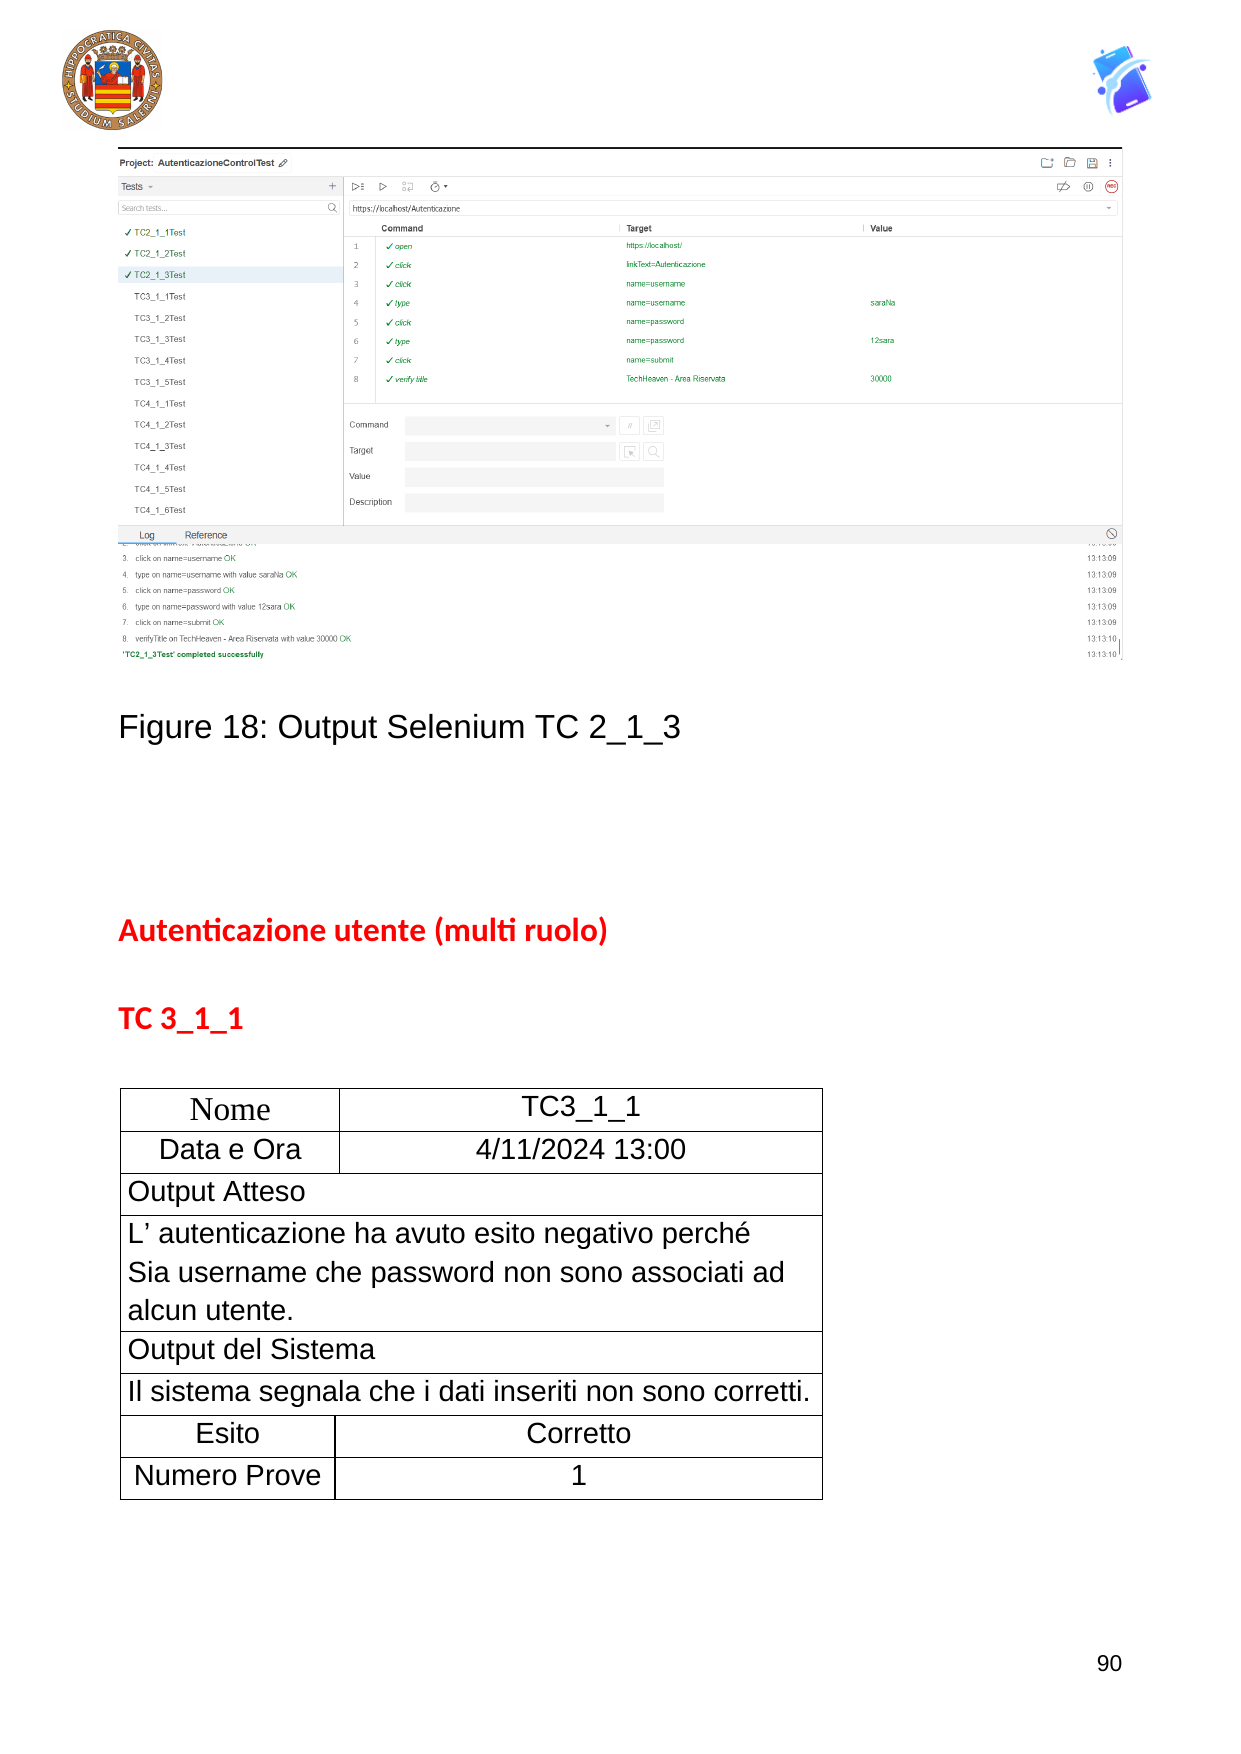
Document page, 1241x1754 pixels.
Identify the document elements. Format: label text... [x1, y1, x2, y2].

table_header Nome [121, 1089, 339, 1131]
picture [118, 25, 1178, 660]
table_cell L’ autenticazione ha avuto esito negativo perché Sia username che password non sono associati ad alcun utente. [121, 1216, 822, 1331]
table_cell Esito [121, 1416, 334, 1457]
table_cell 1 [336, 1458, 822, 1499]
table_cell Output del Sistema [121, 1332, 822, 1373]
table_cell Numero Prove [121, 1458, 334, 1499]
table_cell 4/11/2024 13:00 [340, 1132, 822, 1173]
table_cell Output Atteso [121, 1174, 822, 1215]
text TC 3_1_1 [118, 997, 1122, 1038]
table_cell Corretto [336, 1416, 822, 1457]
picture [61, 29, 163, 131]
text Figure 18: Output Selenium TC 2_1_3 [118, 707, 1122, 746]
subtitle Autenticazione utente (multi ruolo) [118, 909, 1122, 950]
table_header TC3_1_1 [340, 1089, 822, 1131]
table_cell Il sistema segnala che i dati inseriti non sono corretti. [121, 1374, 822, 1415]
table_cell Data e Ora [121, 1132, 339, 1173]
